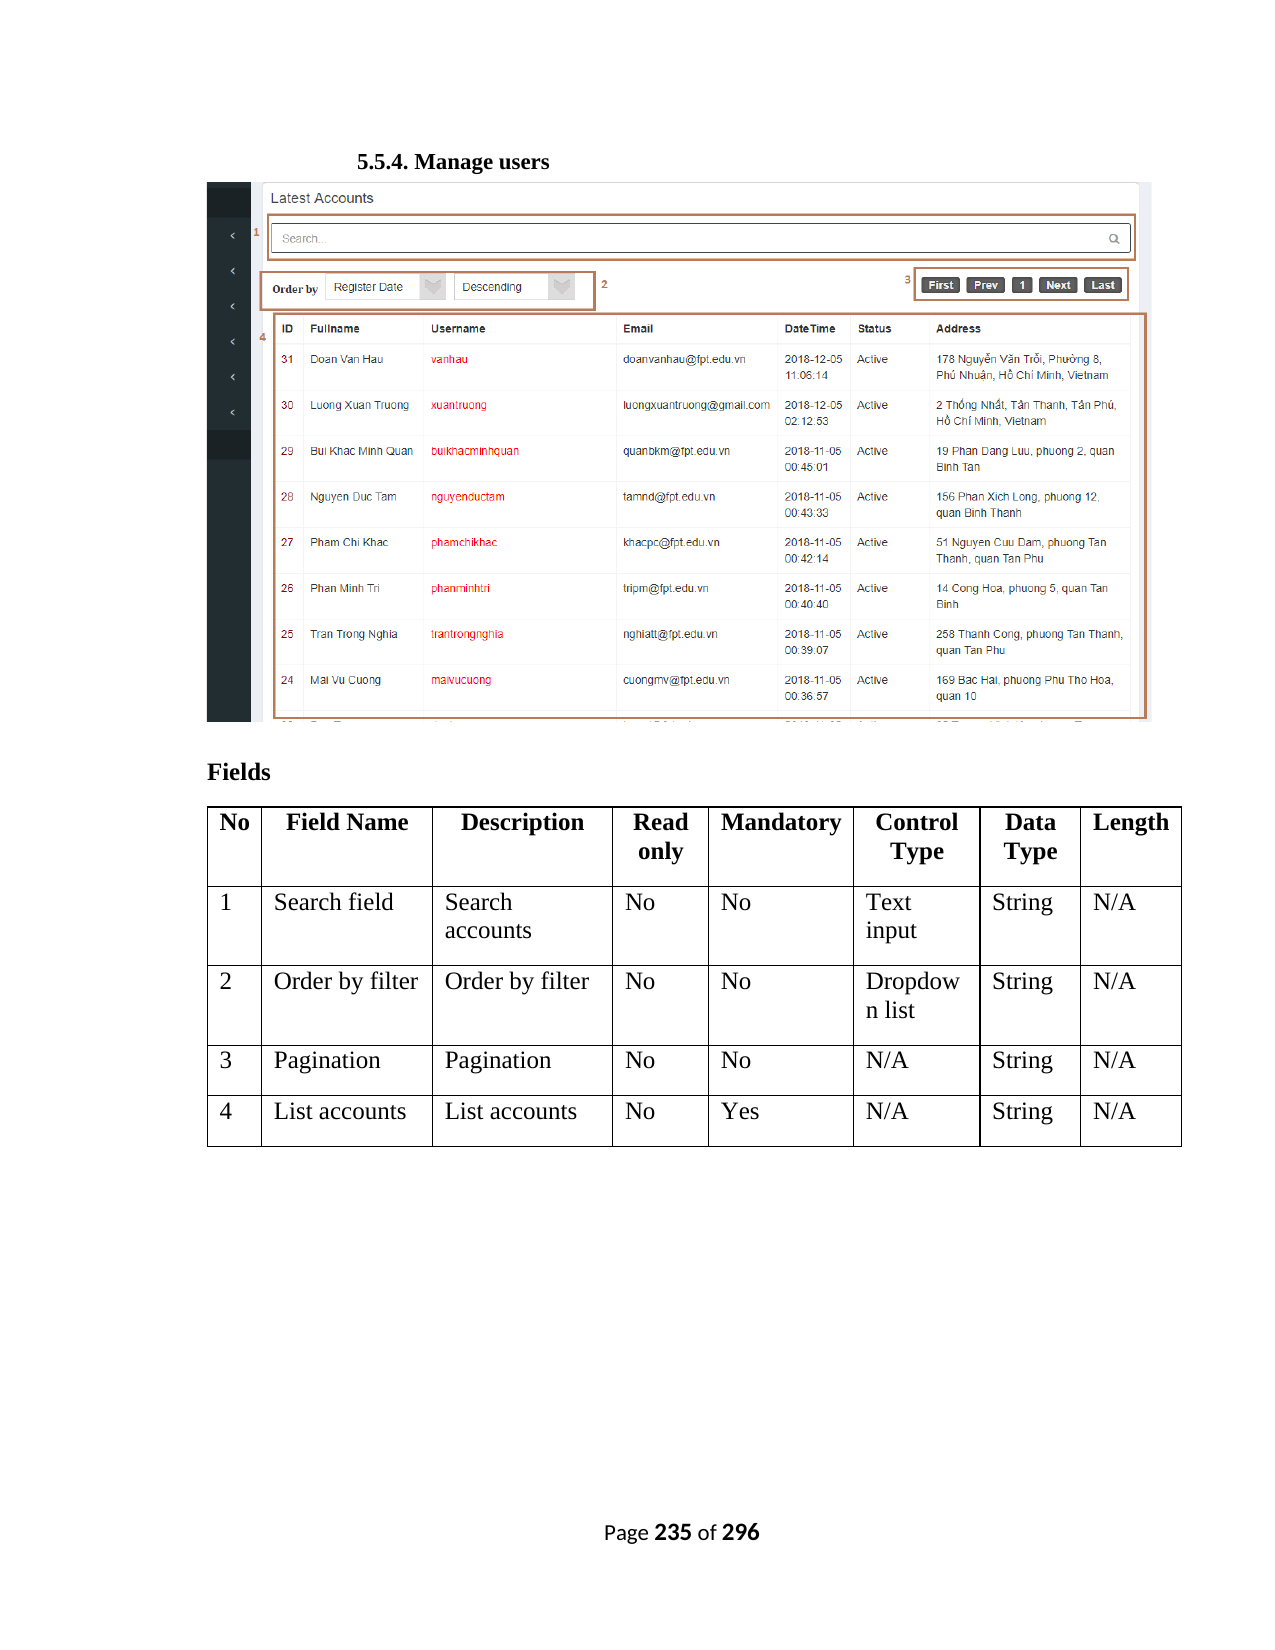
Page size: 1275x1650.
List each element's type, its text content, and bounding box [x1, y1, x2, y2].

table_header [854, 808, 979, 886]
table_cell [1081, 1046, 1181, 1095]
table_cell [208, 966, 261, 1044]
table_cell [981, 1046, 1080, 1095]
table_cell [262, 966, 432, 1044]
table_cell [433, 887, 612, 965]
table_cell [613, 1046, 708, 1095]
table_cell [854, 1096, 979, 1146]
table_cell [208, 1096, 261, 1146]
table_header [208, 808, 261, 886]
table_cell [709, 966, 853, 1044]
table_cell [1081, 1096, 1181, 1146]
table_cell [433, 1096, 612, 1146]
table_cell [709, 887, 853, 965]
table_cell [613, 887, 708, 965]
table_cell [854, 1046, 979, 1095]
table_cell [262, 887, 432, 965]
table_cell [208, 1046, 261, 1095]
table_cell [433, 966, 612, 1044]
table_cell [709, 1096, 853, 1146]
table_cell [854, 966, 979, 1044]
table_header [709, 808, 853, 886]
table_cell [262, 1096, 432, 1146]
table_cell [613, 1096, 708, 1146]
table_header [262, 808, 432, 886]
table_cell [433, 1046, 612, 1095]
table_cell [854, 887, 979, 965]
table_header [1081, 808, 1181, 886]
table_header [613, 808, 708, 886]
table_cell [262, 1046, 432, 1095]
text Fields [207, 757, 1157, 786]
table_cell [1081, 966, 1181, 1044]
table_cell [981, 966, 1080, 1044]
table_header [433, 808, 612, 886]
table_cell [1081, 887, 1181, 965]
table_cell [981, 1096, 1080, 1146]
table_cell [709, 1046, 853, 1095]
picture [206, 182, 1152, 722]
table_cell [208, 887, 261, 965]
subtitle 5.5.4. Manage users [207, 148, 1157, 174]
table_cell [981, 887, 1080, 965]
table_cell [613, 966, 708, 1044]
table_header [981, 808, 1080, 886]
